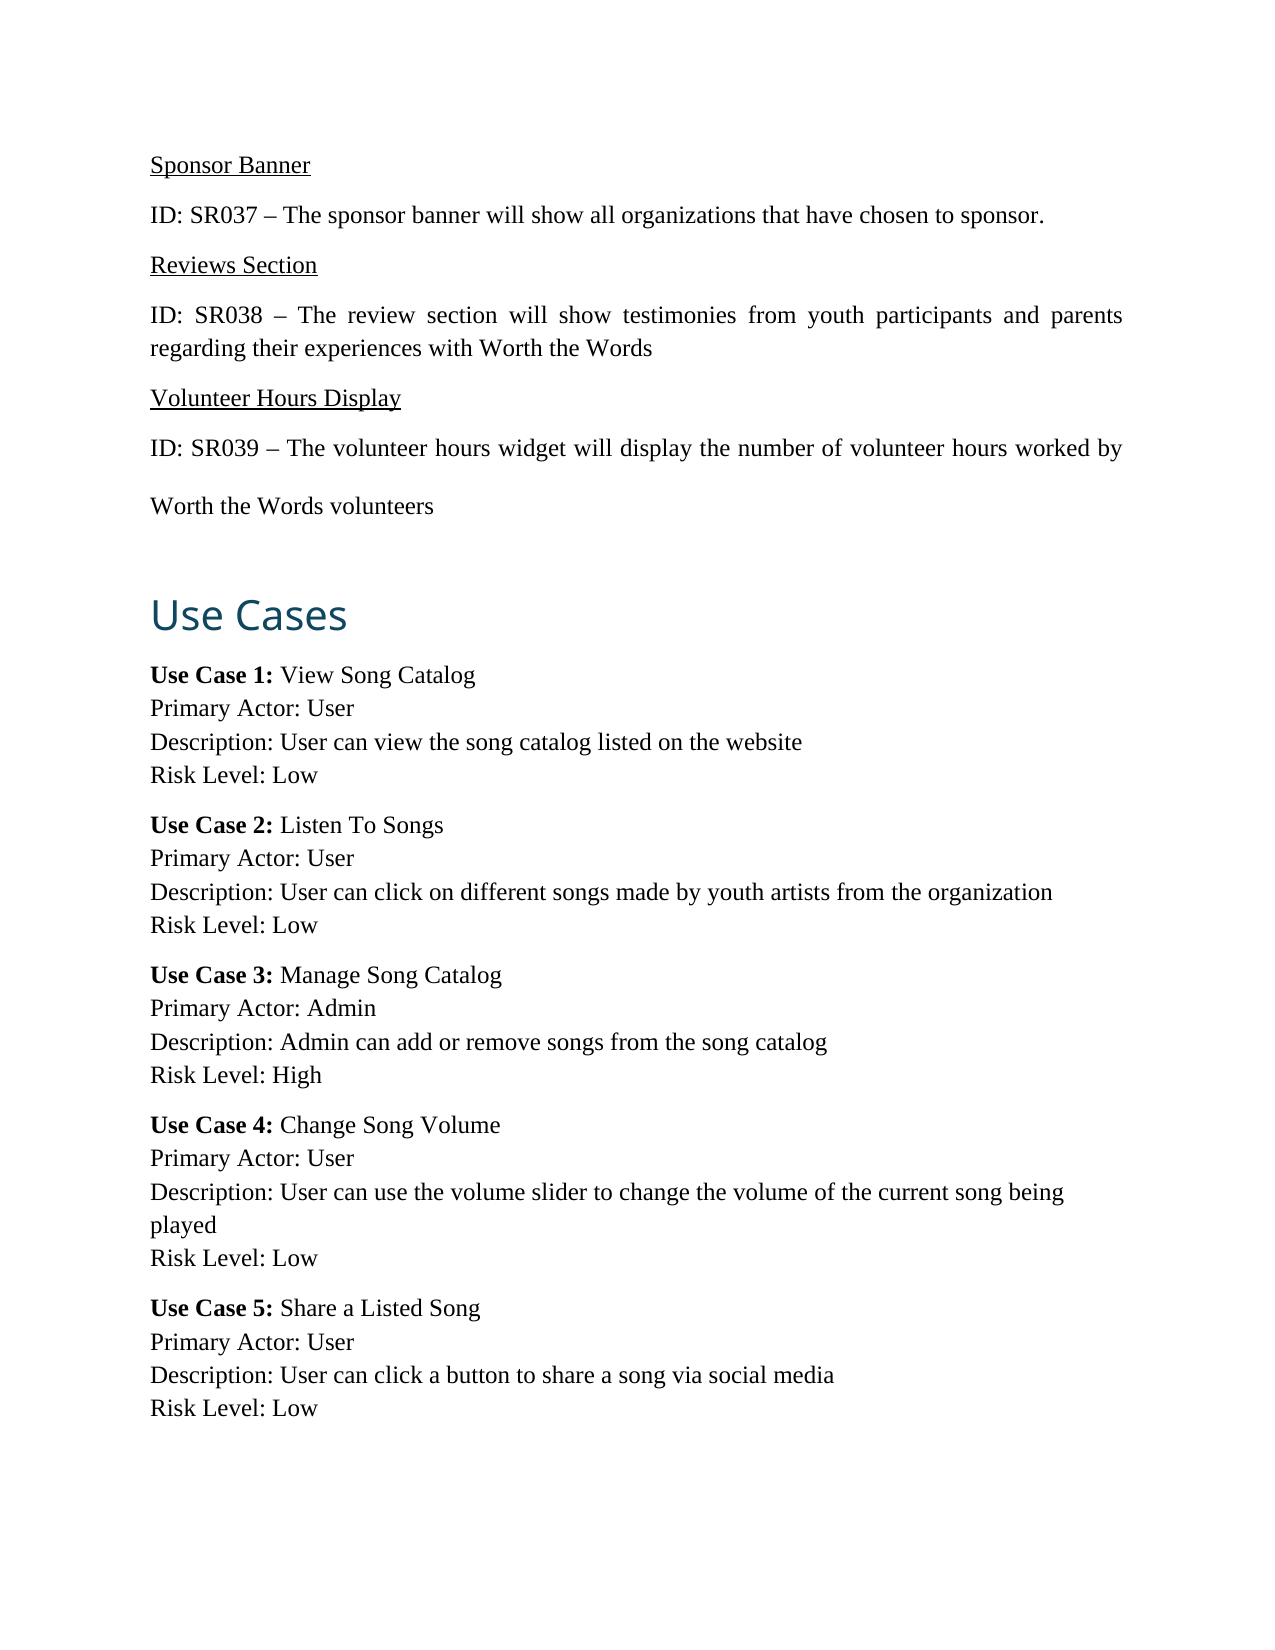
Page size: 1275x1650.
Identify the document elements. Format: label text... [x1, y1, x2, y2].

text Use Case 5: Share a Listed Song Primary Actor: User Description: User can click a button to share a song via social media Risk Level: Low [150, 1293, 1125, 1422]
subtitle Use Cases [150, 586, 1125, 643]
text ID: SR037 – The sponsor banner will show all organizations that have chosen to sponsor. [150, 200, 1125, 229]
text Volunteer Hours Display [150, 383, 1125, 412]
text ID: SR039 – The volunteer hours widget will display the number of volunteer hours worked by Worth the Words volunteers [150, 433, 1125, 519]
text Sponsor Banner [150, 150, 1125, 179]
text Use Case 3: Manage Song Catalog Primary Actor: Admin Description: Admin can add or remove songs from the song catalog Risk Level: High [150, 960, 1125, 1089]
text Reviews Section [150, 250, 1125, 279]
text Use Case 4: Change Song Volume Primary Actor: User Description: User can use the volume slider to change the volume of the current song being played Risk Level: Low [150, 1110, 1125, 1272]
text Use Case 2: Listen To Songs Primary Actor: User Description: User can click on different songs made by youth artists from the organization Risk Level: Low [150, 810, 1125, 939]
text ID: SR038 – The review section will show testimonies from youth participants and parents regarding their experiences with Worth the Words [150, 300, 1125, 362]
text Use Case 1: View Song Catalog Primary Actor: User Description: User can view the song catalog listed on the website Risk Level: Low [150, 660, 1125, 789]
